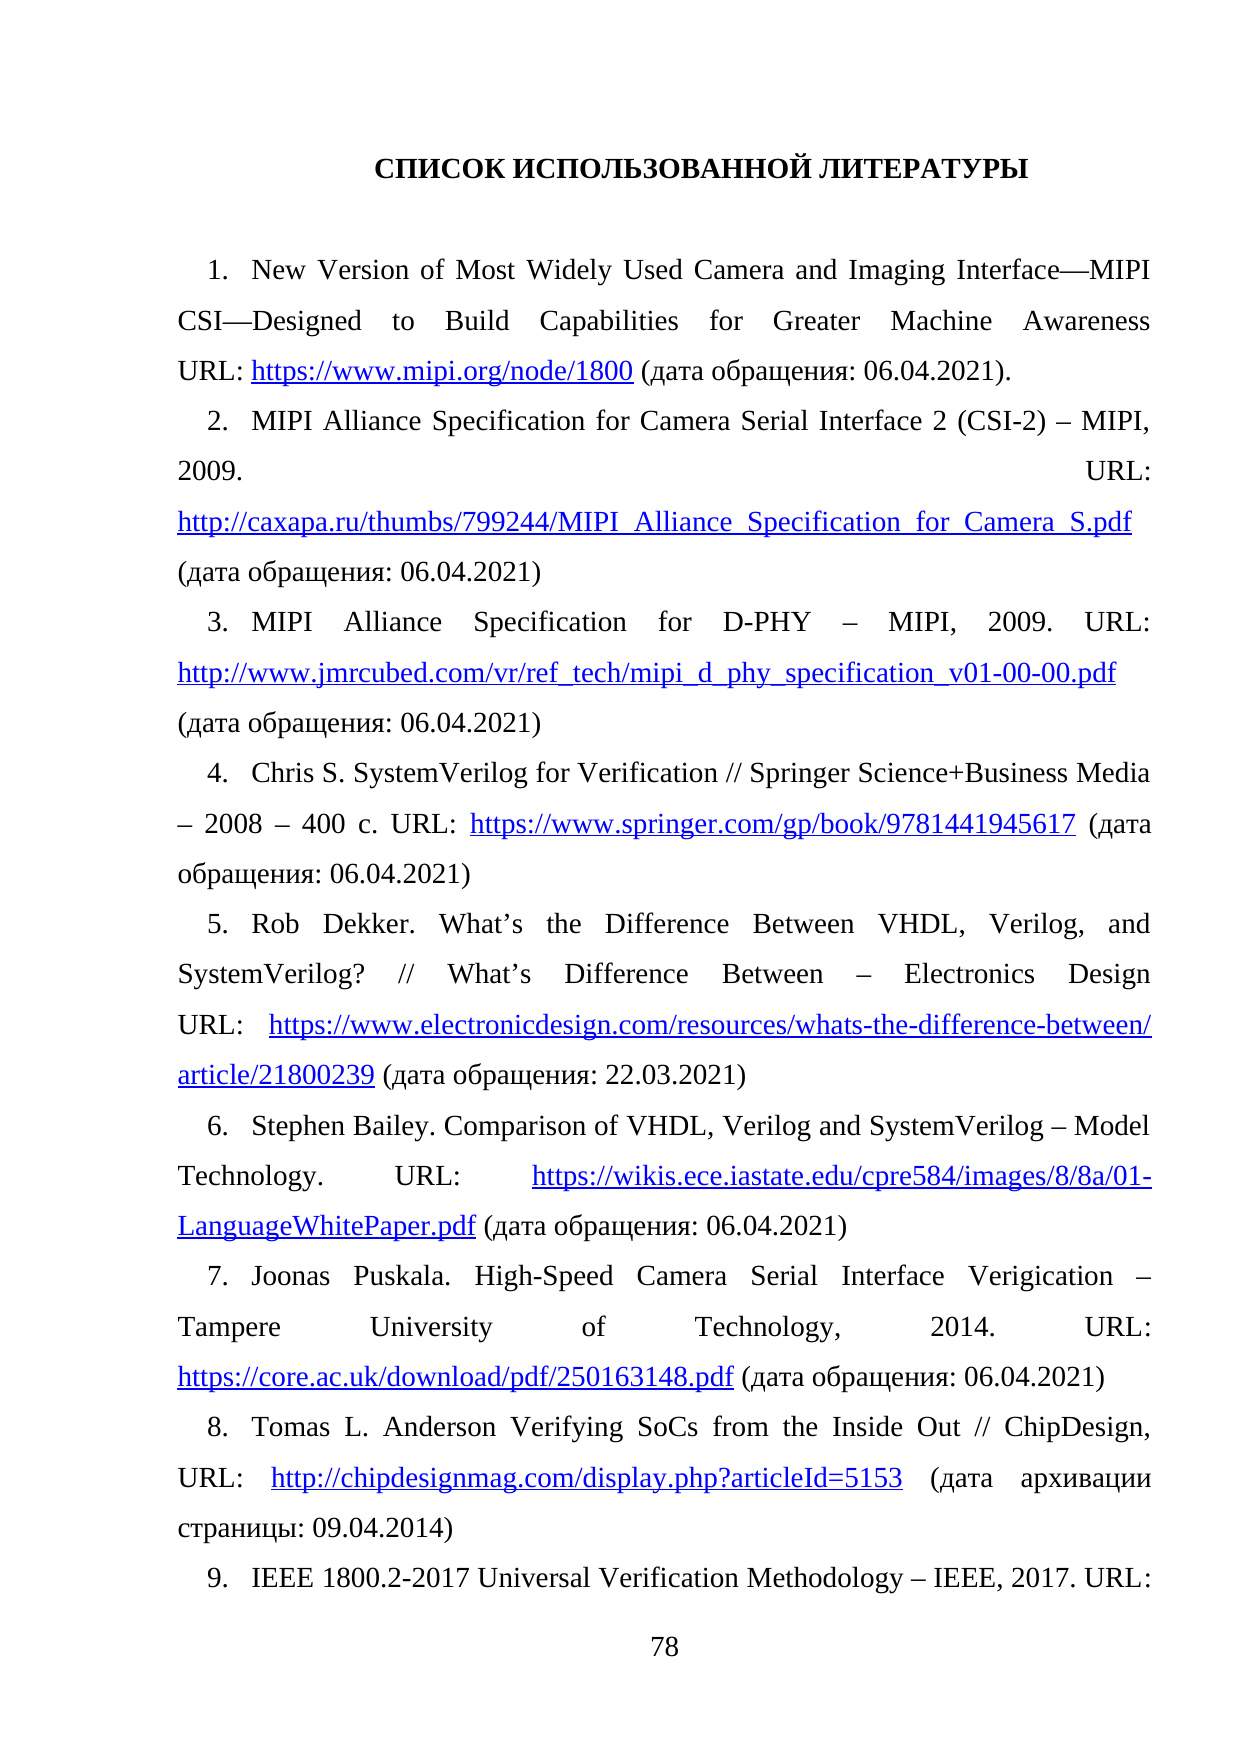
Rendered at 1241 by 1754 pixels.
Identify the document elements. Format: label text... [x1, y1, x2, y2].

list Сhris S. SystemVerilog for Verification // Springer Science+Business Media – 2008 – 400 с. URL: https://www.springer.com/gp/book/9781441945617 (дата обращения: 06.04.2021) [177, 755, 1152, 889]
list Rob Dekker. What’s the Difference Between VHDL, Verilog, and SystemVerilog? // What’s Difference Between – Electronics Design URL: https://www.electronicdesign.com/resources/whats-the-difference-between/article/21800239 (дата обращения: 22.03.2021) [177, 906, 1152, 1091]
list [177, 1560, 1152, 1594]
list MIPI Alliance Specification for D-PHY – MIPI, 2009. URL: http://www.jmrcubed.com/vr/ref_tech/mipi_d_phy_specification_v01-00-00.pdf (дата обращения: 06.04.2021) [177, 604, 1152, 739]
list New Version of Most Widely Used Camera and Imaging Interface—MIPI CSI—Designed to Build Capabilities for Greater Machine Awareness URL: https://www.mipi.org/node/1800 (дата обращения: 06.04.2021). [177, 252, 1152, 386]
subtitle СПИСОК ИСПОЛЬЗОВАННОЙ ЛИТЕРАТУРЫ [177, 152, 1152, 185]
list Joonas Puskala. High-Speed Camera Serial Interface Verigication – Tampere University of Technology, 2014. URL: https://core.ac.uk/download/pdf/250163148.pdf (дата обращения: 06.04.2021) [177, 1258, 1152, 1393]
list Stephen Bailey. Comparison of VHDL, Verilog and SystemVerilog – Model Technology. URL: https://wikis.ece.iastate.edu/cpre584/images/8/8a/01-LanguageWhitePaper.pdf (дата обращения: 06.04.2021) [177, 1108, 1152, 1242]
list Tomas L. Anderson Verifying SoCs from the Inside Out // ChipDesign, URL: http://chipdesignmag.com/display.php?articleId=5153 (дата архивации страницы: 09.04.2014) [177, 1409, 1152, 1544]
list MIPI Alliance Specification for Camera Serial Interface 2 (CSI-2) – MIPI, 2009. URL: http://caxapa.ru/thumbs/799244/MIPI_Alliance_Specification_for_Camera_S.pdf (дата обращения: 06.04.2021) [177, 403, 1152, 588]
